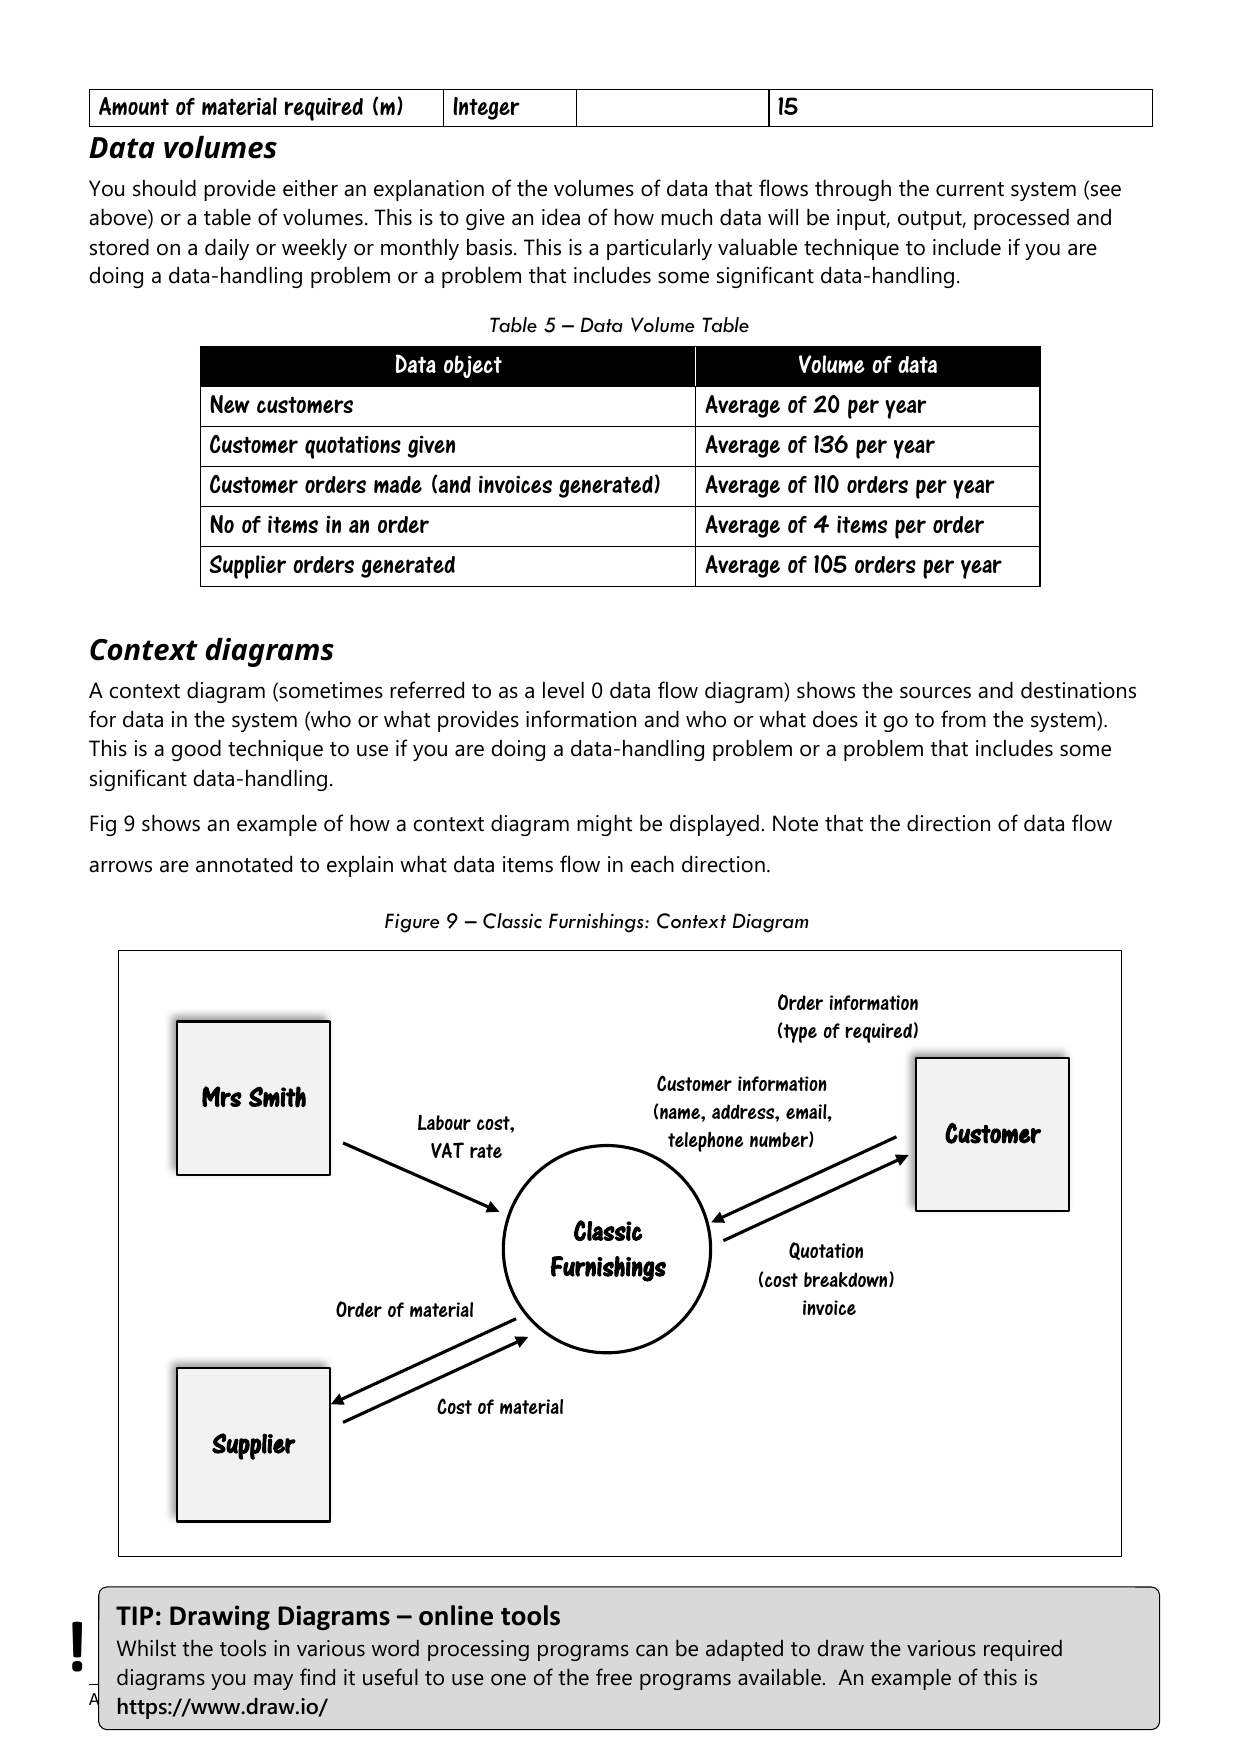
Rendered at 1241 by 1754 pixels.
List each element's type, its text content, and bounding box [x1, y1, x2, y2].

table_cell Supplier orders generated [201, 547, 695, 586]
table_cell Customer quotations given [201, 427, 695, 466]
text You should provide either an explanation of the volumes of data that flows through the current system (see above) or a table of volumes. This is to give an idea of how much data will be input, output, processed and stored on a daily or weekly or monthly basis. This is a particularly valuable technique to include if you are doing a data-handling problem or a problem that includes some significant data-handling. [89, 173, 1152, 289]
text Table 5 – Data Volume Table [89, 313, 1152, 338]
table_cell Integer [444, 90, 576, 126]
table_header Data object [201, 347, 695, 386]
text A context diagram (sometimes referred to as a level 0 data flow diagram) shows the sources and destinations for data in the system (who or what provides information and who or what does it go to from the system). This is a good technique to use if you are doing a data-handling problem or a problem that includes some significant data-handling. [89, 675, 1152, 791]
table_cell Amount of material required (m) [90, 90, 443, 126]
table_cell Average of 105 orders per year [696, 547, 1039, 586]
text Context diagrams [89, 629, 1152, 669]
text Fig 9 shows an example of how a context diagram might be displayed. Note that the direction of data flow arrows are annotated to explain what data items flow in each direction. [89, 808, 1152, 880]
table_cell 15 [770, 90, 1152, 126]
text Data volumes [89, 127, 1152, 167]
table_cell No of items in an order [201, 507, 695, 546]
table_cell Average of 20 per year [696, 387, 1039, 426]
text Figure 9 – Classic Furnishings: Context Diagram [89, 909, 1107, 934]
table_cell New customers [201, 387, 695, 426]
table_cell Average of 4 items per order [696, 507, 1039, 546]
table_cell [577, 90, 768, 126]
table_cell Average of 110 orders per year [696, 467, 1039, 506]
table_cell Average of 136 per year [696, 427, 1039, 466]
table_header Volume of data [696, 347, 1039, 386]
table_cell Customer orders made (and invoices generated) [201, 467, 695, 506]
